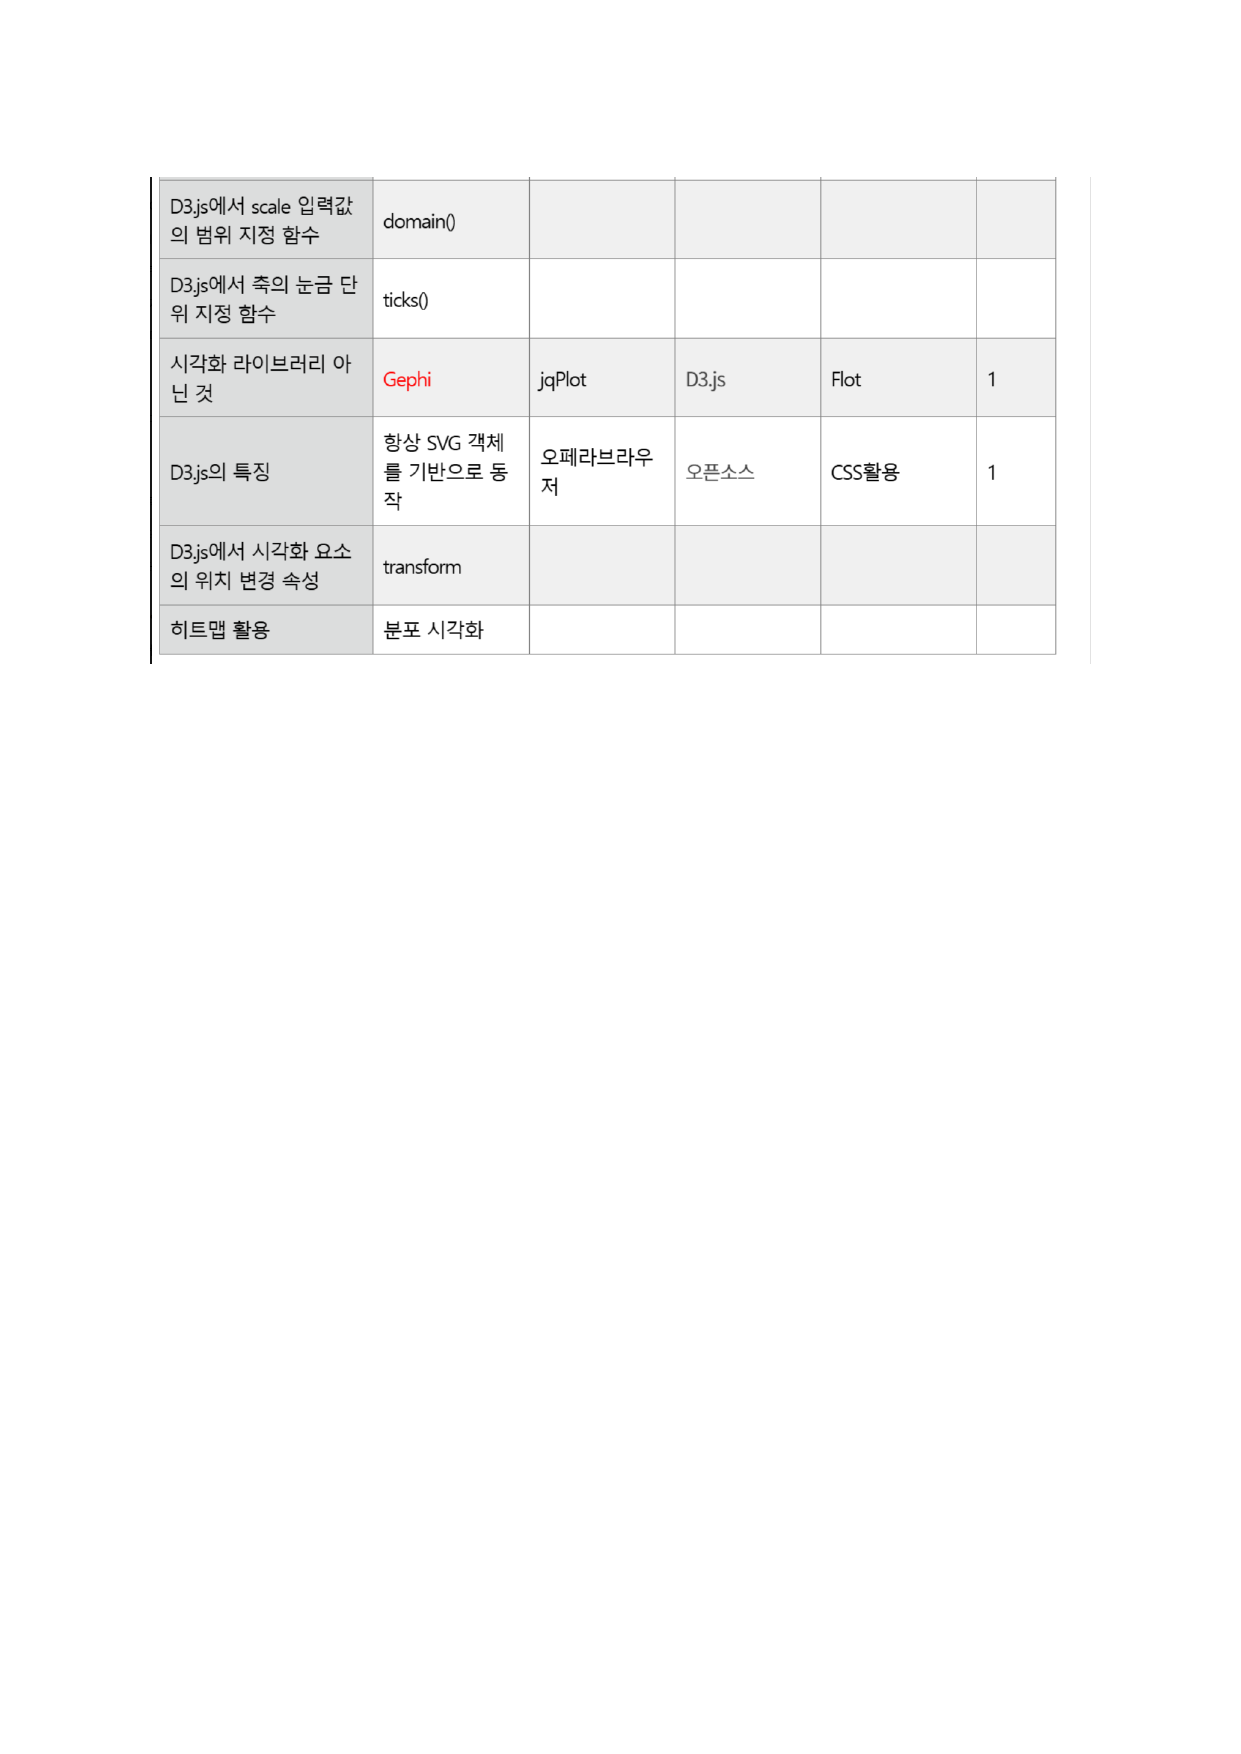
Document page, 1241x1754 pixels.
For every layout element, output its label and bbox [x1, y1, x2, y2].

picture [150, 177, 1091, 664]
